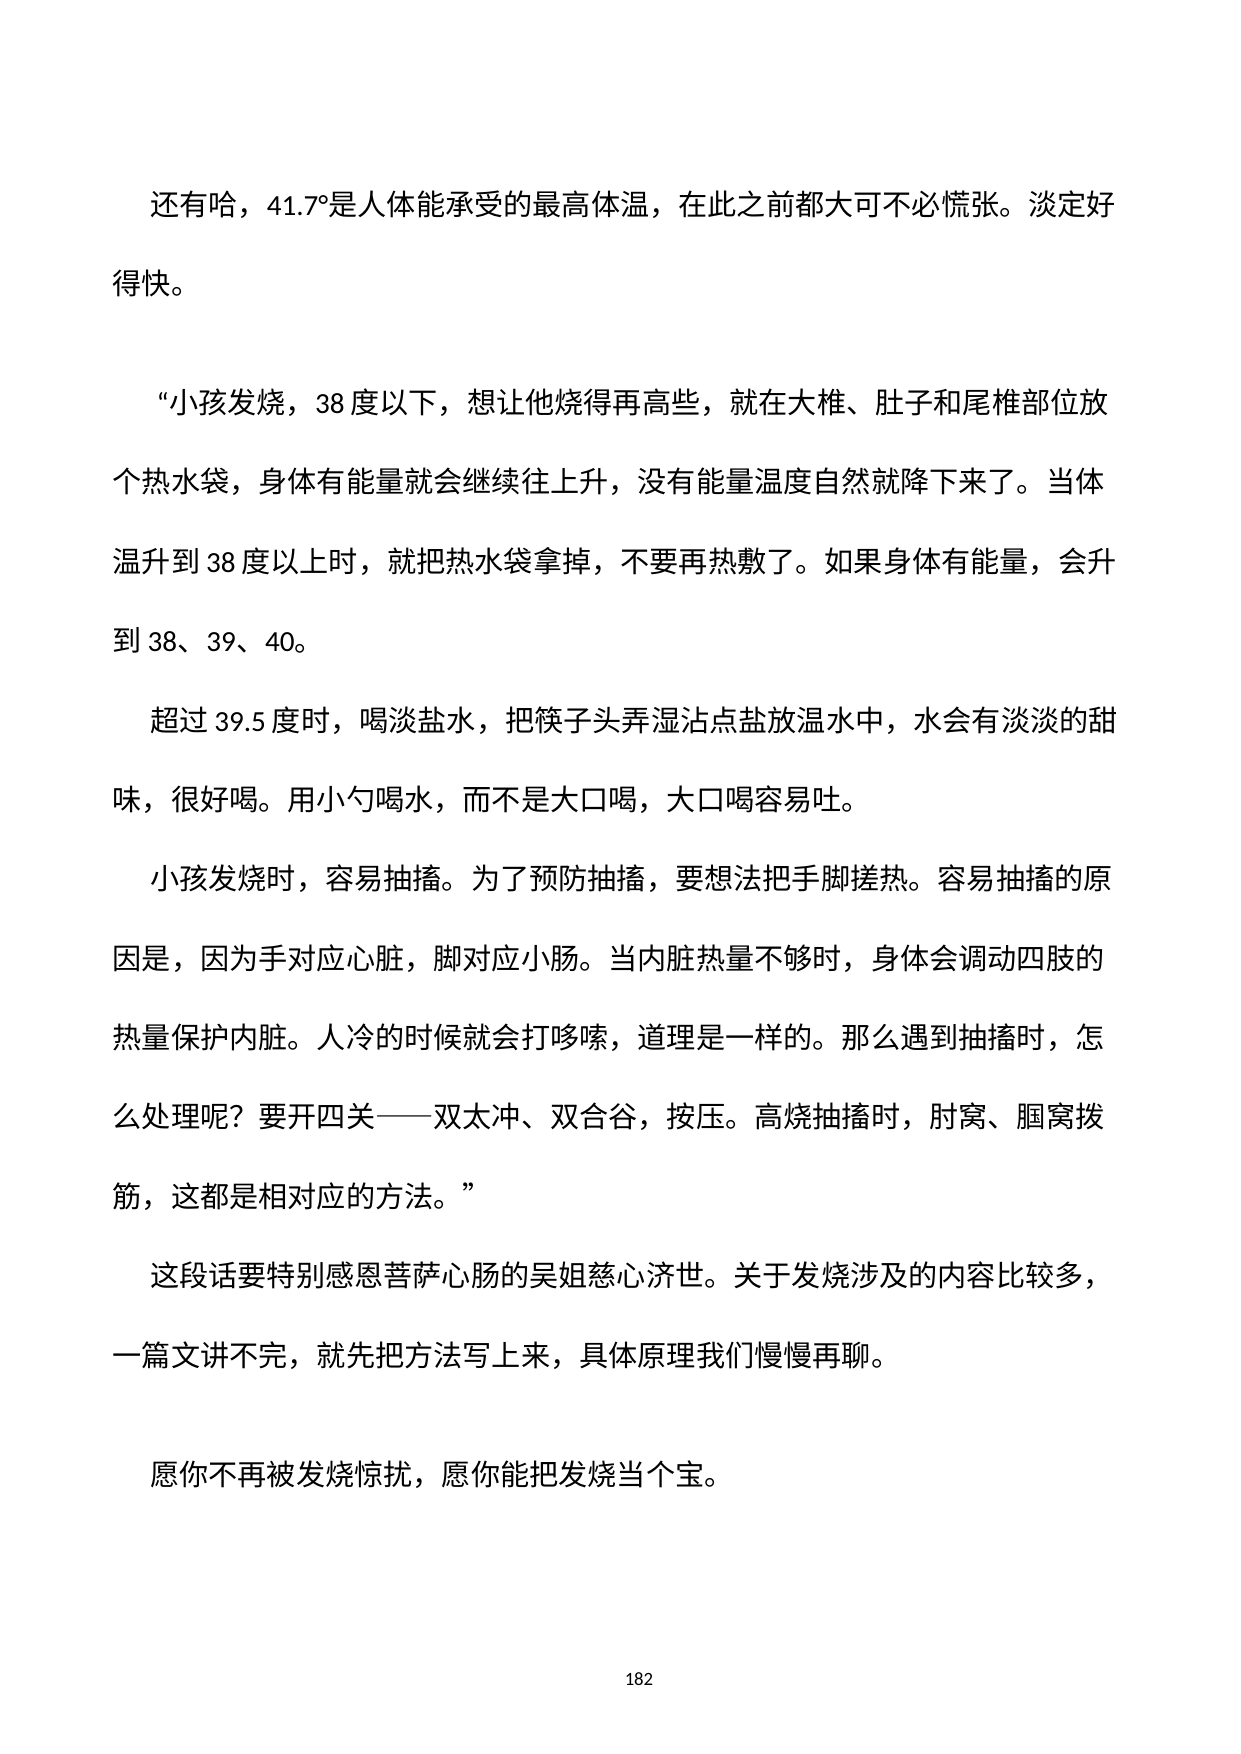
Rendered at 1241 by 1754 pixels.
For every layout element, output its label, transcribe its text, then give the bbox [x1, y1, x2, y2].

text 还有哈，41.7°是人体能承受的最高体温，在此之前都大可不必慌张。淡定好得快。 [112, 163, 1128, 321]
text 愿你不再被发烧惊扰，愿你能把发烧当个宝。 [112, 1433, 1128, 1512]
text “小孩发烧，38度以下，想让他烧得再高些，就在大椎、肚子和尾椎部位放个热水袋，身体有能量就会继续往上升，没有能量温度自然就降下来了。当体温升到38度以上时，就把热水袋拿掉，不要再热敷了。如果身体有能量，会升到38、39、40。 [112, 361, 1128, 678]
text 超过39.5度时，喝淡盐水，把筷子头弄湿沾点盐放温水中，水会有淡淡的甜味，很好喝。用小勺喝水，而不是大口喝，大口喝容易吐。 [112, 678, 1128, 837]
text 这段话要特别感恩菩萨心肠的吴姐慈心济世。关于发烧涉及的内容比较多，一篇文讲不完，就先把方法写上来，具体原理我们慢慢再聊。 [112, 1234, 1128, 1393]
text 小孩发烧时，容易抽搐。为了预防抽搐，要想法把手脚搓热。容易抽搐的原因是，因为手对应心脏，脚对应小肠。当内脏热量不够时，身体会调动四肢的热量保护内脏。人冷的时候就会打哆嗦，道理是一样的。那么遇到抽搐时，怎么处理呢？要开四关——双太冲、双合谷，按压。高烧抽搐时，肘窝、腘窝拨筋，这都是相对应的方法。” [112, 837, 1128, 1234]
